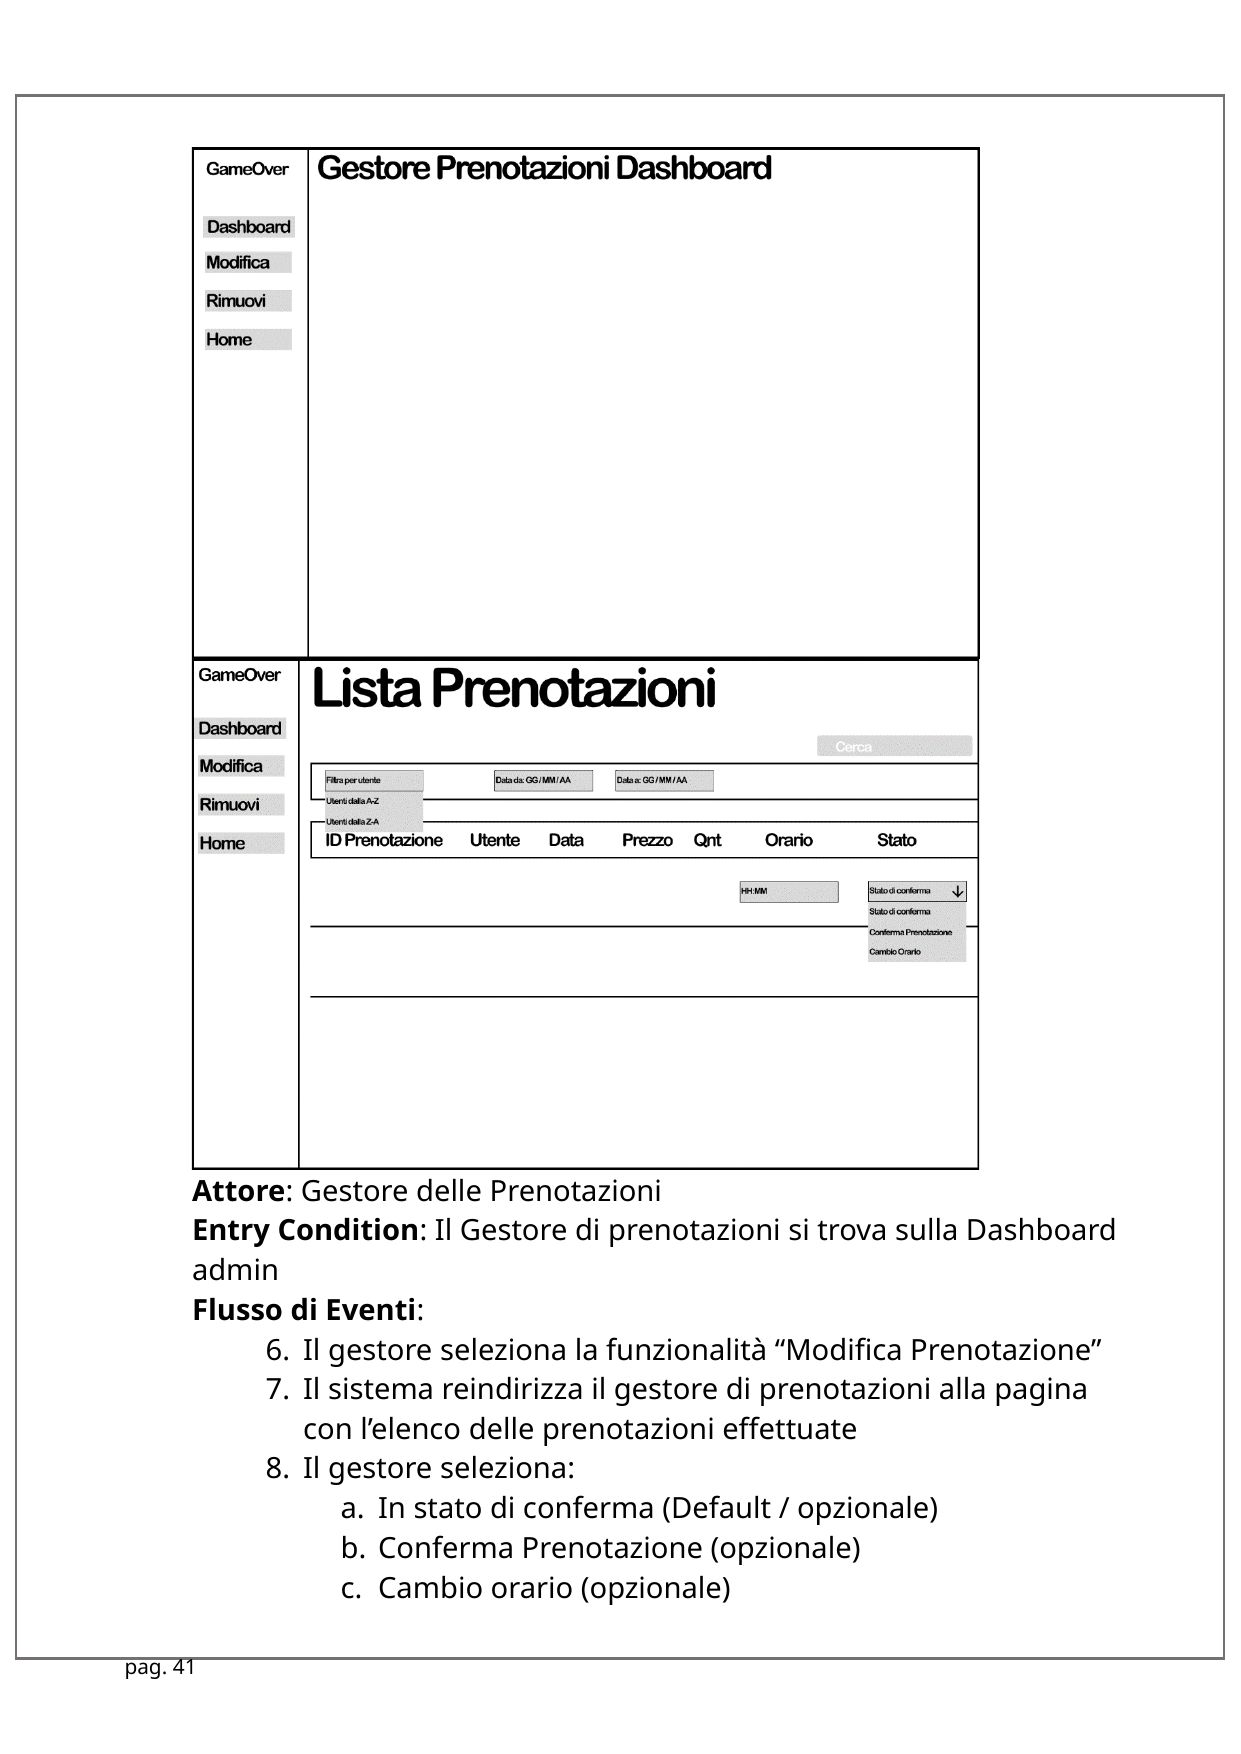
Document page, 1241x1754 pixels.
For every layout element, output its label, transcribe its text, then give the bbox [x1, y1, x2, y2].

list Conferma Prenotazione (opzionale) [340, 1527, 1122, 1567]
text Attore: Gestore delle Prenotazioni [192, 1170, 1122, 1210]
text Entry Condition: Il Gestore di prenotazioni si trova sulla Dashboard admin [192, 1210, 1122, 1289]
list Cambio orario (opzionale) [340, 1567, 1122, 1607]
list Il sistema reindirizza il gestore di prenotazioni alla pagina con l’elenco delle prenotazioni effettuate [265, 1368, 1122, 1448]
list In stato di conferma (Default / opzionale) [340, 1487, 1122, 1527]
list Il gestore seleziona la funzionalità “Modifica Prenotazione” [265, 1329, 1122, 1368]
text Flusso di Eventi: [192, 1289, 1122, 1329]
list Il gestore seleziona: [265, 1448, 1122, 1487]
picture [191, 147, 980, 1170]
